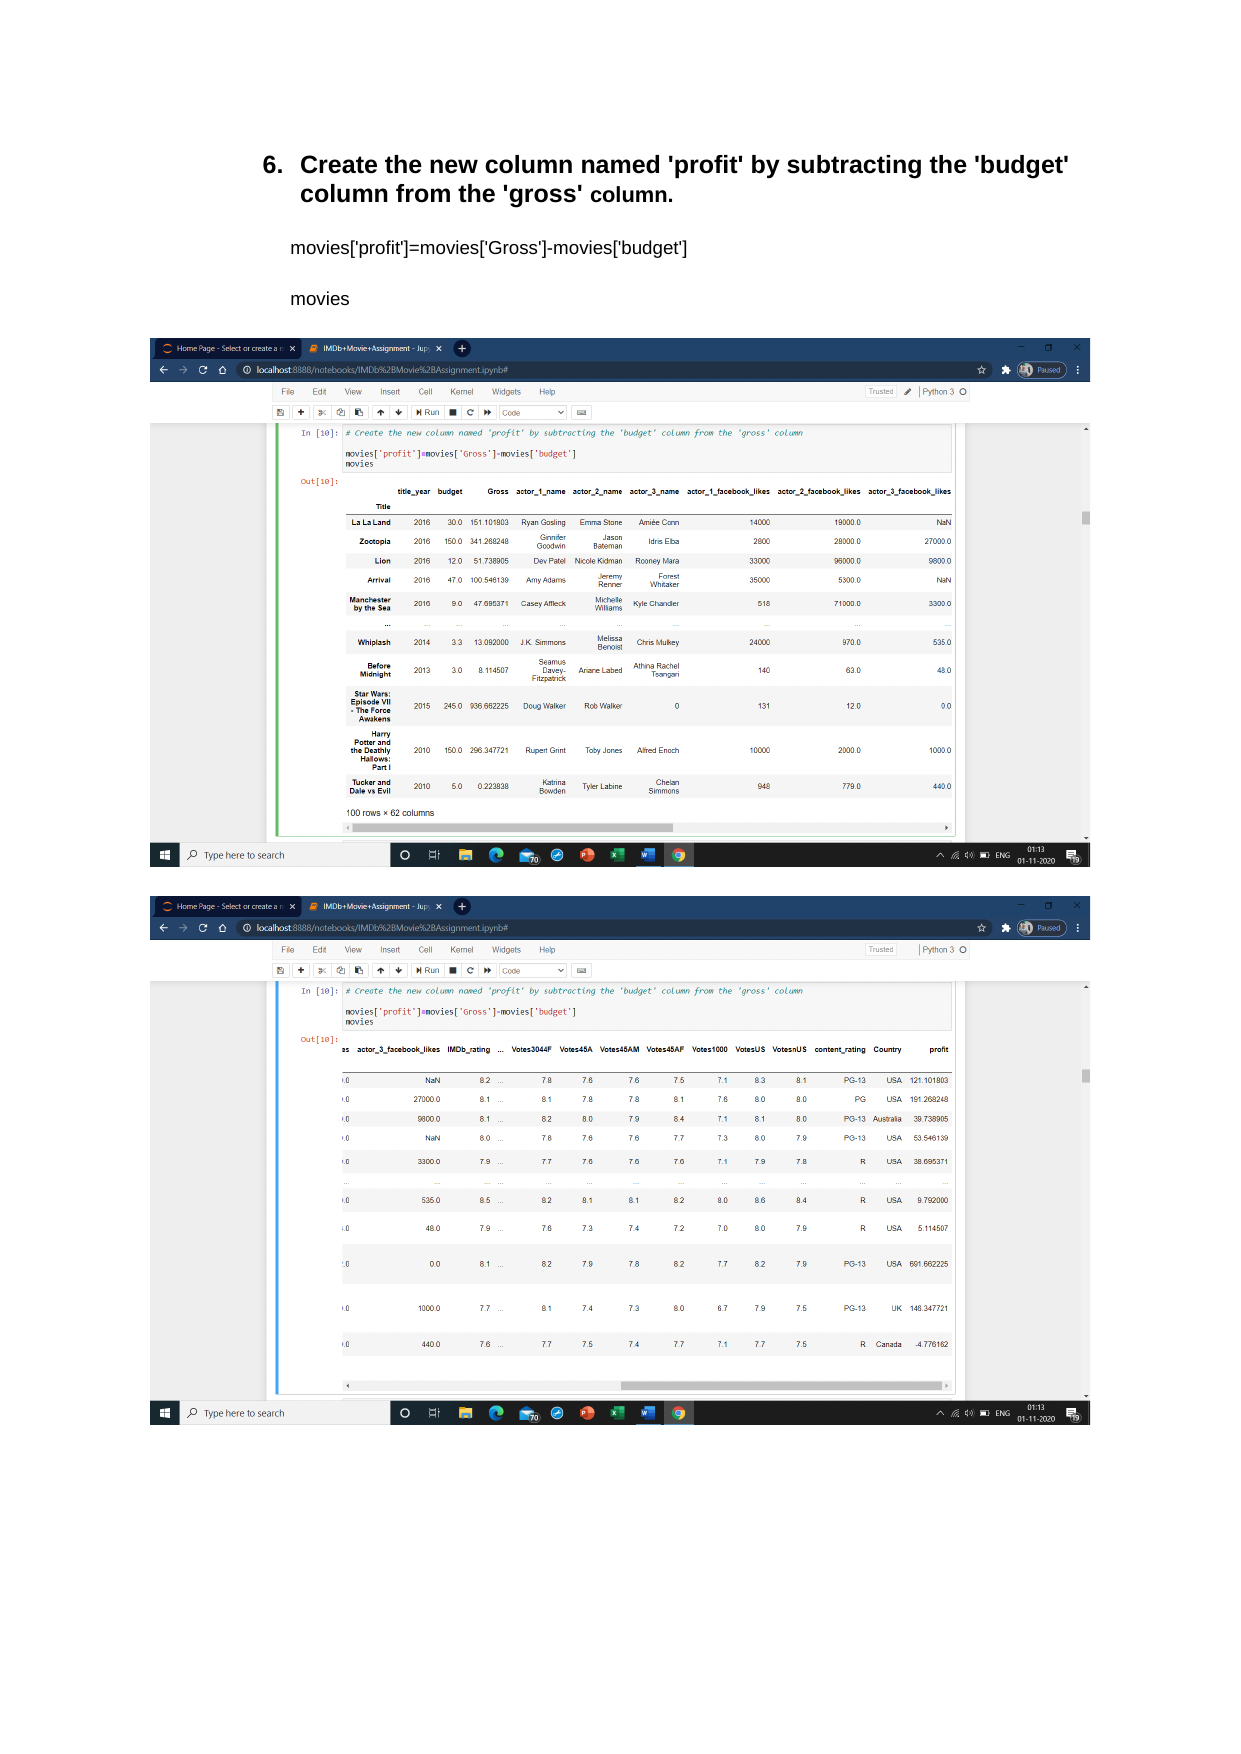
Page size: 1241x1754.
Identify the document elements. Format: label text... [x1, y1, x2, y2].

picture [150, 338, 1091, 867]
text movies['profit']=movies['Gross']-movies['budget'] [150, 237, 1090, 258]
list Create the new column named 'profit' by subtracting the 'budget' column from the 'gross' column. [262, 150, 1090, 207]
text movies [150, 287, 1090, 309]
picture [150, 896, 1091, 1425]
